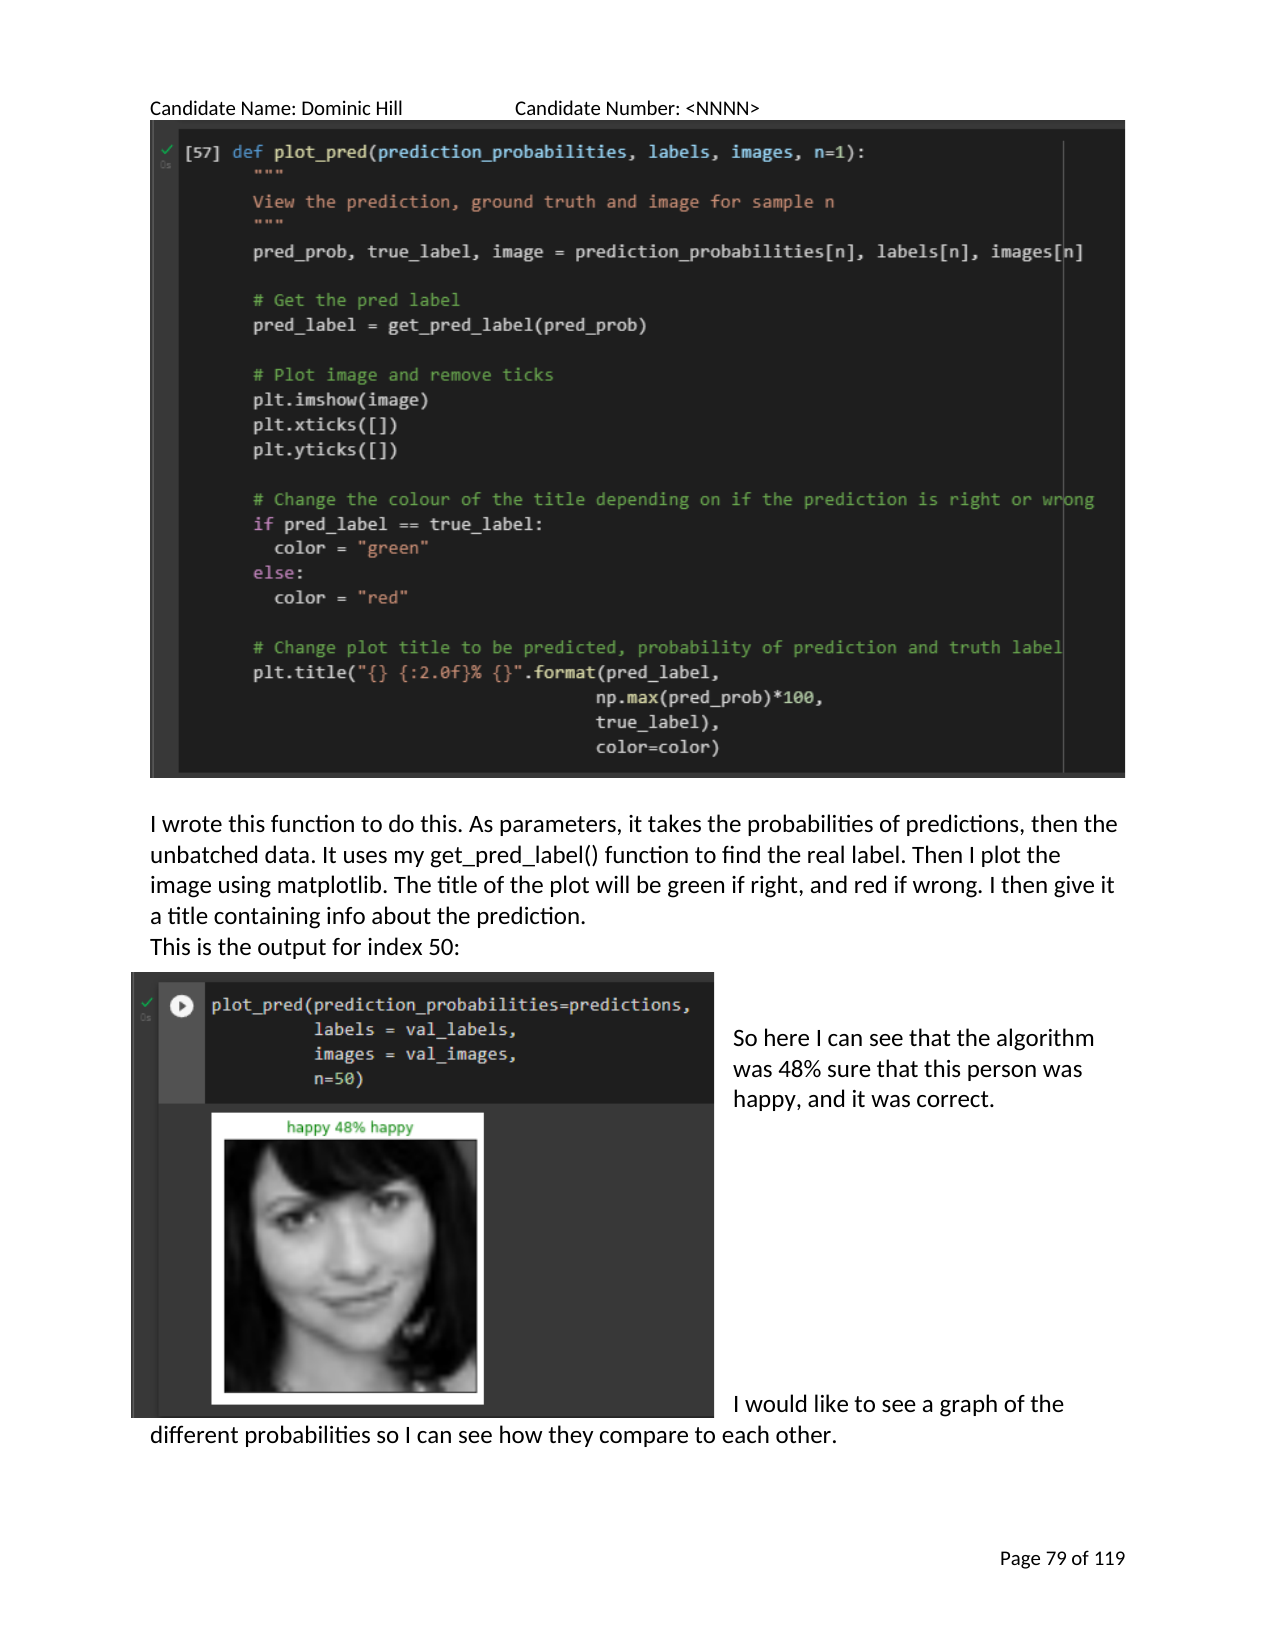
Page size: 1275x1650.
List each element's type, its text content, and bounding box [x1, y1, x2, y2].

picture [150, 120, 1125, 778]
picture [129, 972, 714, 1416]
text So here I can see that the algorithm was 48% sure that this person was happy, and it was correct. [714, 1022, 1125, 1114]
text I wrote this function to do this. As parameters, it takes the probabilities of predictions, then the unbatched data. It uses my get_pred_label() function to find the real label. Then I plot the image using matplotlib. The title of the plot will be green if right, and red if wrong. I then give it a title containing info about the prediction. [150, 808, 1125, 931]
text I would like to see a graph of the different probabilities so I can see how they compare to each other. [150, 1388, 1125, 1449]
text This is the output for index 50: [150, 931, 1125, 961]
